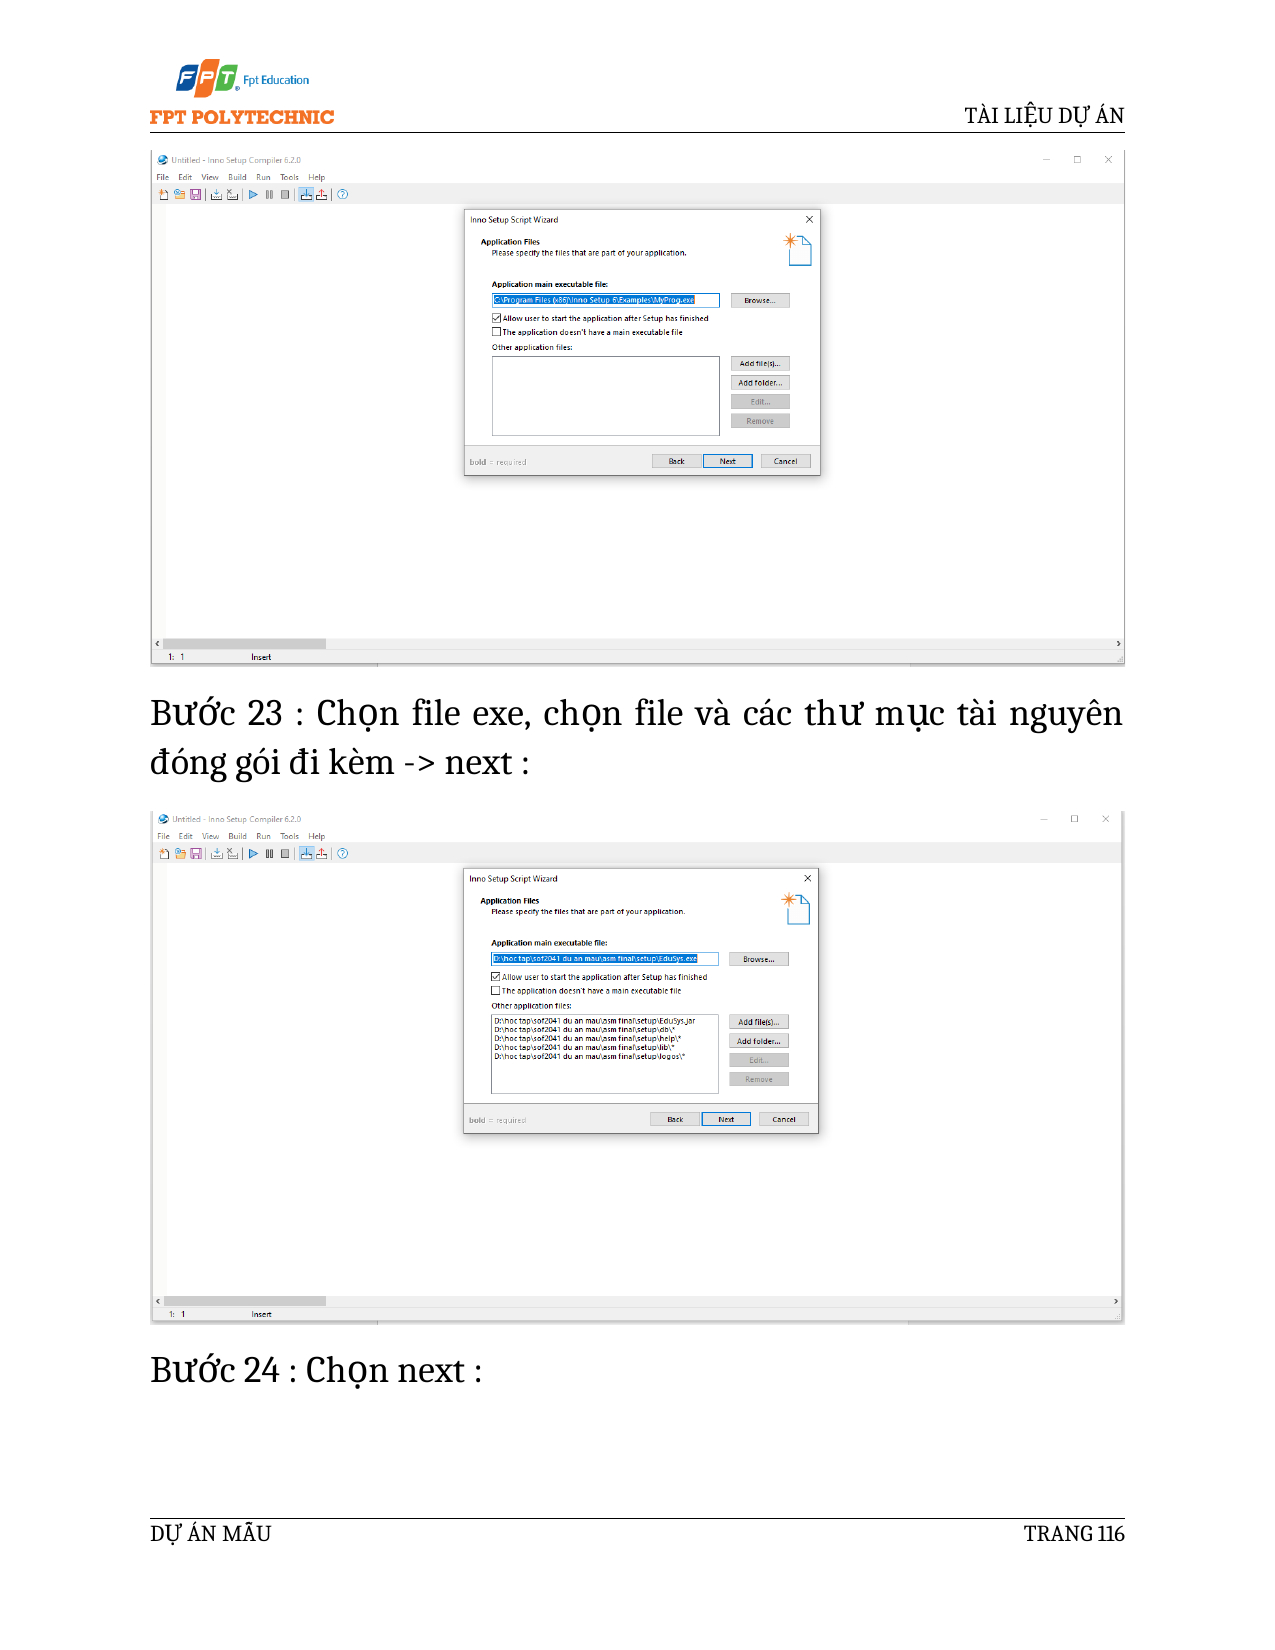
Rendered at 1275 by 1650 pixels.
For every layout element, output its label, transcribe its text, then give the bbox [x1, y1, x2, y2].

picture [150, 150, 1125, 667]
text Bước 24 : Chọn next : [150, 1349, 1125, 1392]
picture [150, 59, 336, 124]
text Bước 23 : Chọn file exe, chọn file và các thư mục tài nguyên đóng gói đi kèm -> next : [150, 691, 1125, 784]
picture [150, 811, 1125, 1325]
